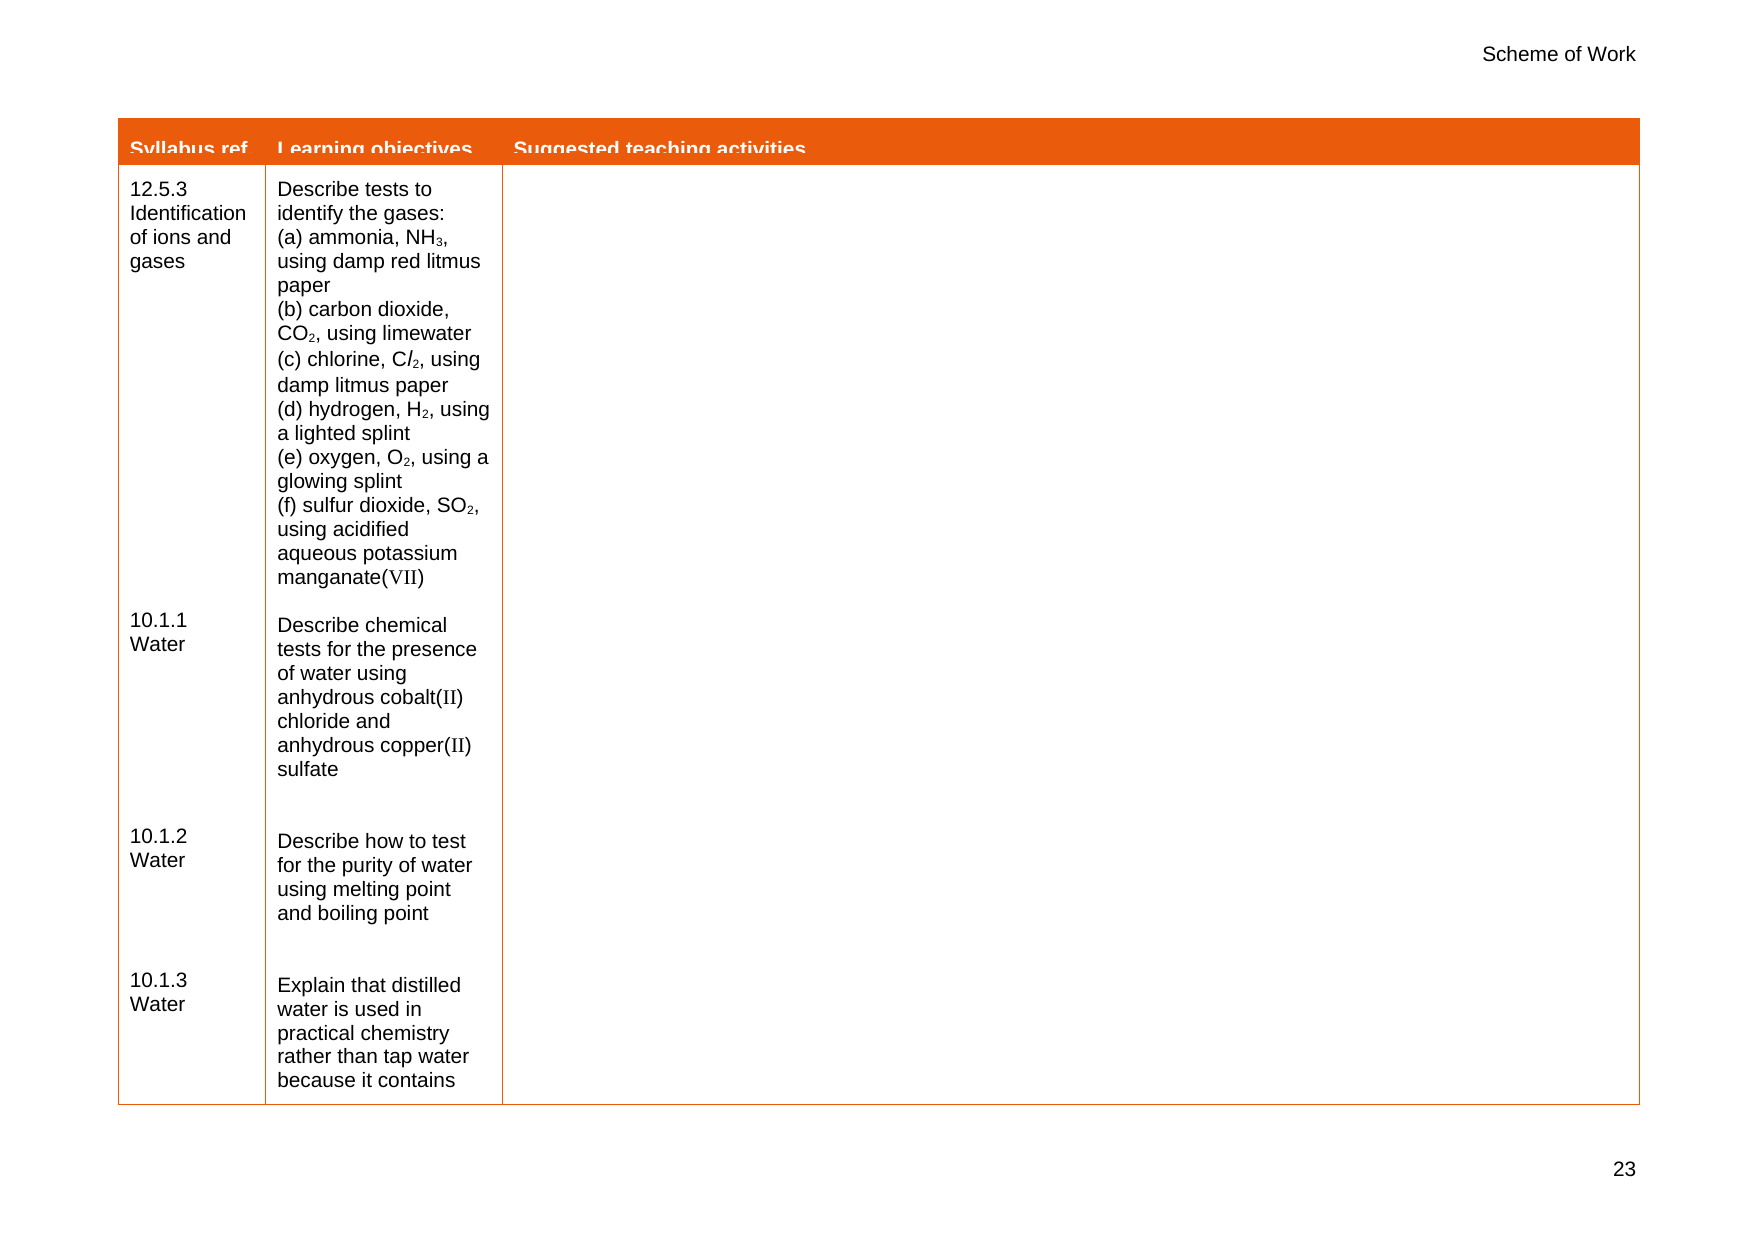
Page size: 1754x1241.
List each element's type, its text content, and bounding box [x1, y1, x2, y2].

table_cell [503, 165, 1639, 1104]
table_header Suggested teaching activities [503, 119, 1639, 164]
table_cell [266, 165, 502, 1104]
table_header Syllabus ref. [119, 119, 265, 164]
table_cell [119, 165, 265, 1104]
table_header Learning objectives [266, 119, 502, 164]
